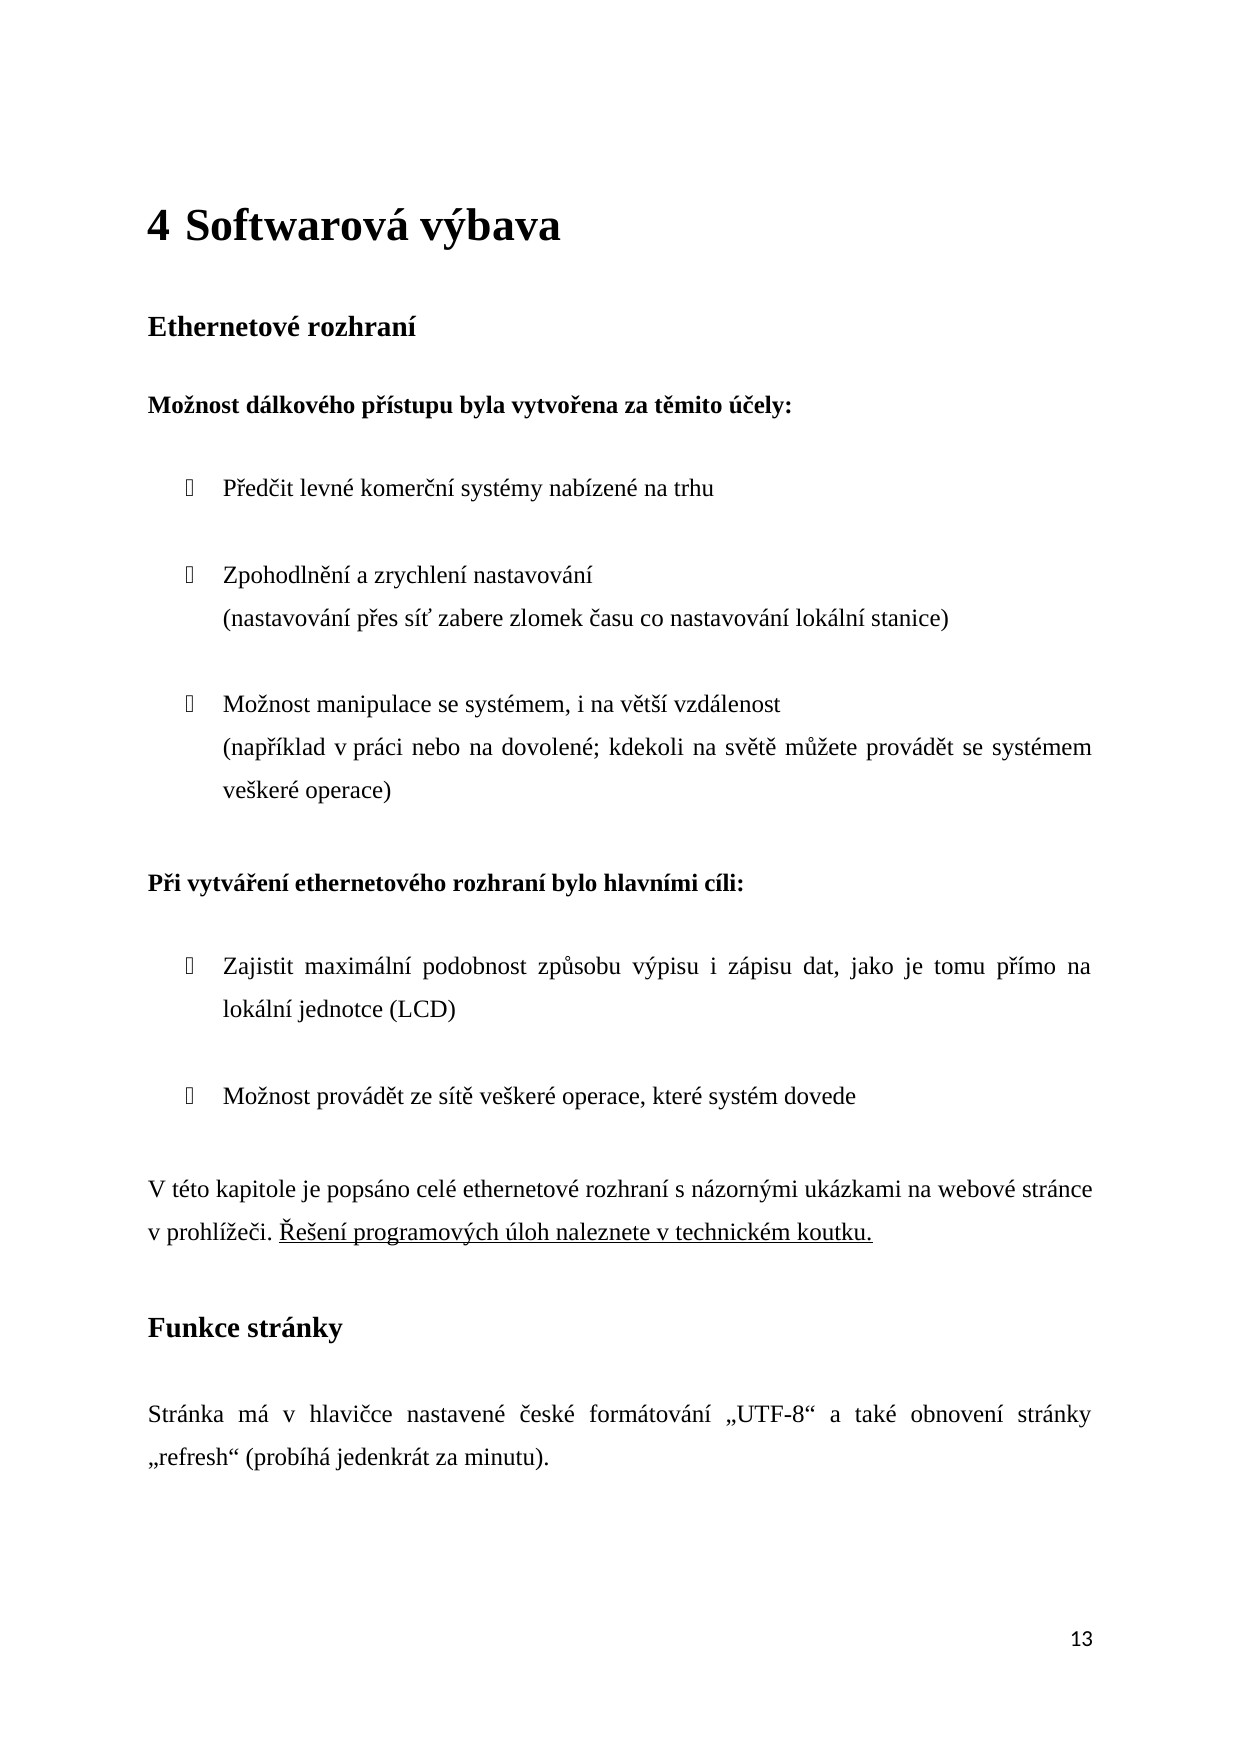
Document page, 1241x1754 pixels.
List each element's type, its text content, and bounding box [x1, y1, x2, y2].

subtitle Softwarová výbava [148, 198, 1093, 250]
text Při vytváření ethernetového rozhraní bylo hlavními cíli: [148, 868, 1093, 897]
list Předčit levné komerční systémy nabízené na trhu [185, 473, 1093, 502]
text V této kapitole je popsáno celé ethernetové rozhraní s názornými ukázkami na webové stránce v prohlížeči. Řešení programových úloh naleznete v technickém koutku. [148, 1174, 1093, 1246]
list Možnost provádět ze sítě veškeré operace, které systém dovede [185, 1081, 1093, 1109]
subtitle Ethernetové rozhraní [148, 309, 1093, 343]
subtitle Funkce stránky [148, 1310, 1093, 1344]
text Stránka má v hlavičce nastavené české formátování „UTF-8“ a také obnovení stránky „refresh“ (probíhá jedenkrát za minutu). [148, 1399, 1093, 1471]
list (například v práci nebo na dovolené; kdekoli na světě můžete provádět se systémem veškeré operace) [223, 732, 1093, 804]
list Zajistit maximální podobnost způsobu výpisu i zápisu dat, jako je tomu přímo na lokální jednotce (LCD) [185, 951, 1093, 1023]
list Možnost manipulace se systémem, i na větší vzdálenost [185, 689, 1093, 718]
list (nastavování přes síť zabere zlomek času co nastavování lokální stanice) [223, 603, 1093, 632]
list Zpohodlnění a zrychlení nastavování [185, 560, 1093, 588]
text Možnost dálkového přístupu byla vytvořena za těmito účely: [148, 390, 1093, 419]
